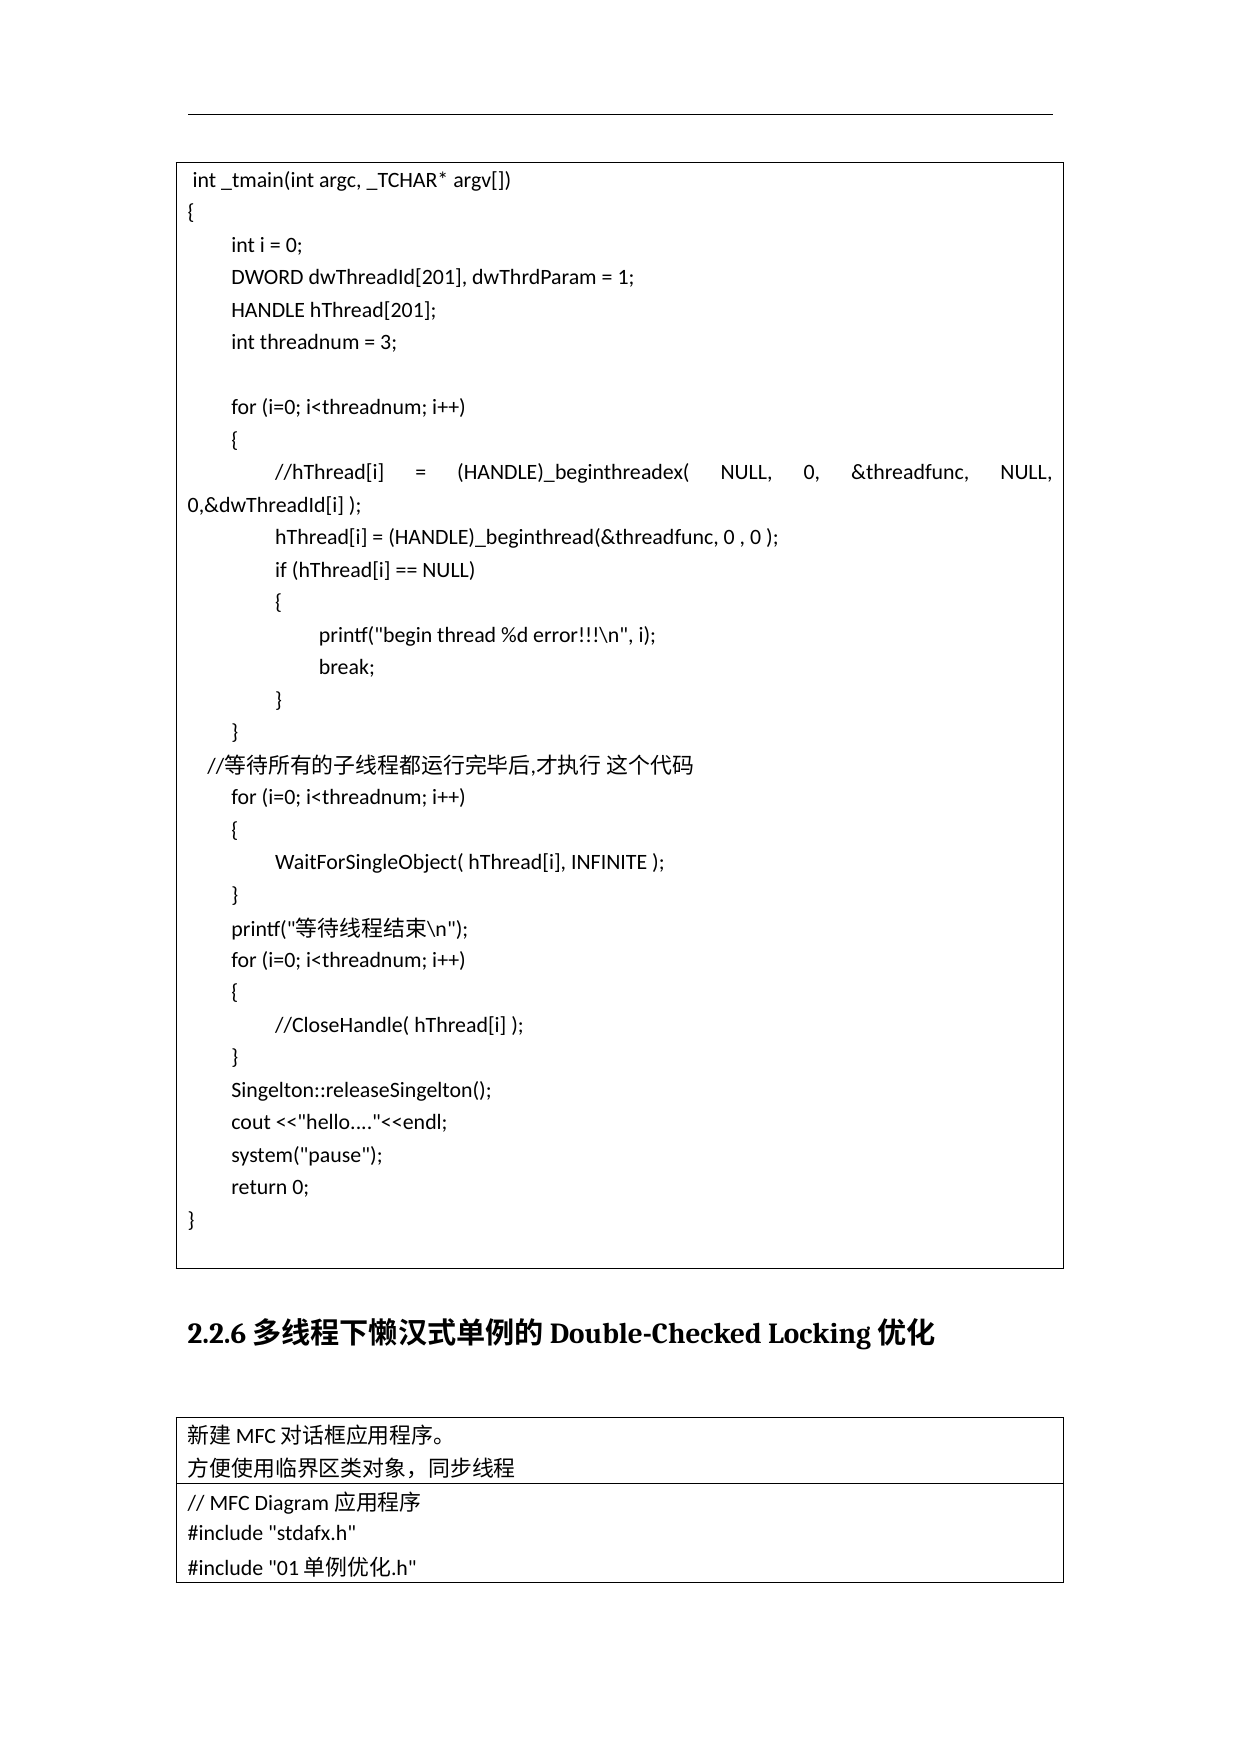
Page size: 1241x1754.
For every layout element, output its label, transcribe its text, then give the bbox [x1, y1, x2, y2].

table_header 新建MFC对话框应用程序。 方便使用临界区类对象，同步线程 [177, 1418, 1063, 1483]
subtitle 2.2.6多线程下懒汉式单例的Double-Checked Locking优化 [187, 1298, 1053, 1363]
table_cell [177, 1484, 1063, 1582]
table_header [177, 163, 1063, 1268]
